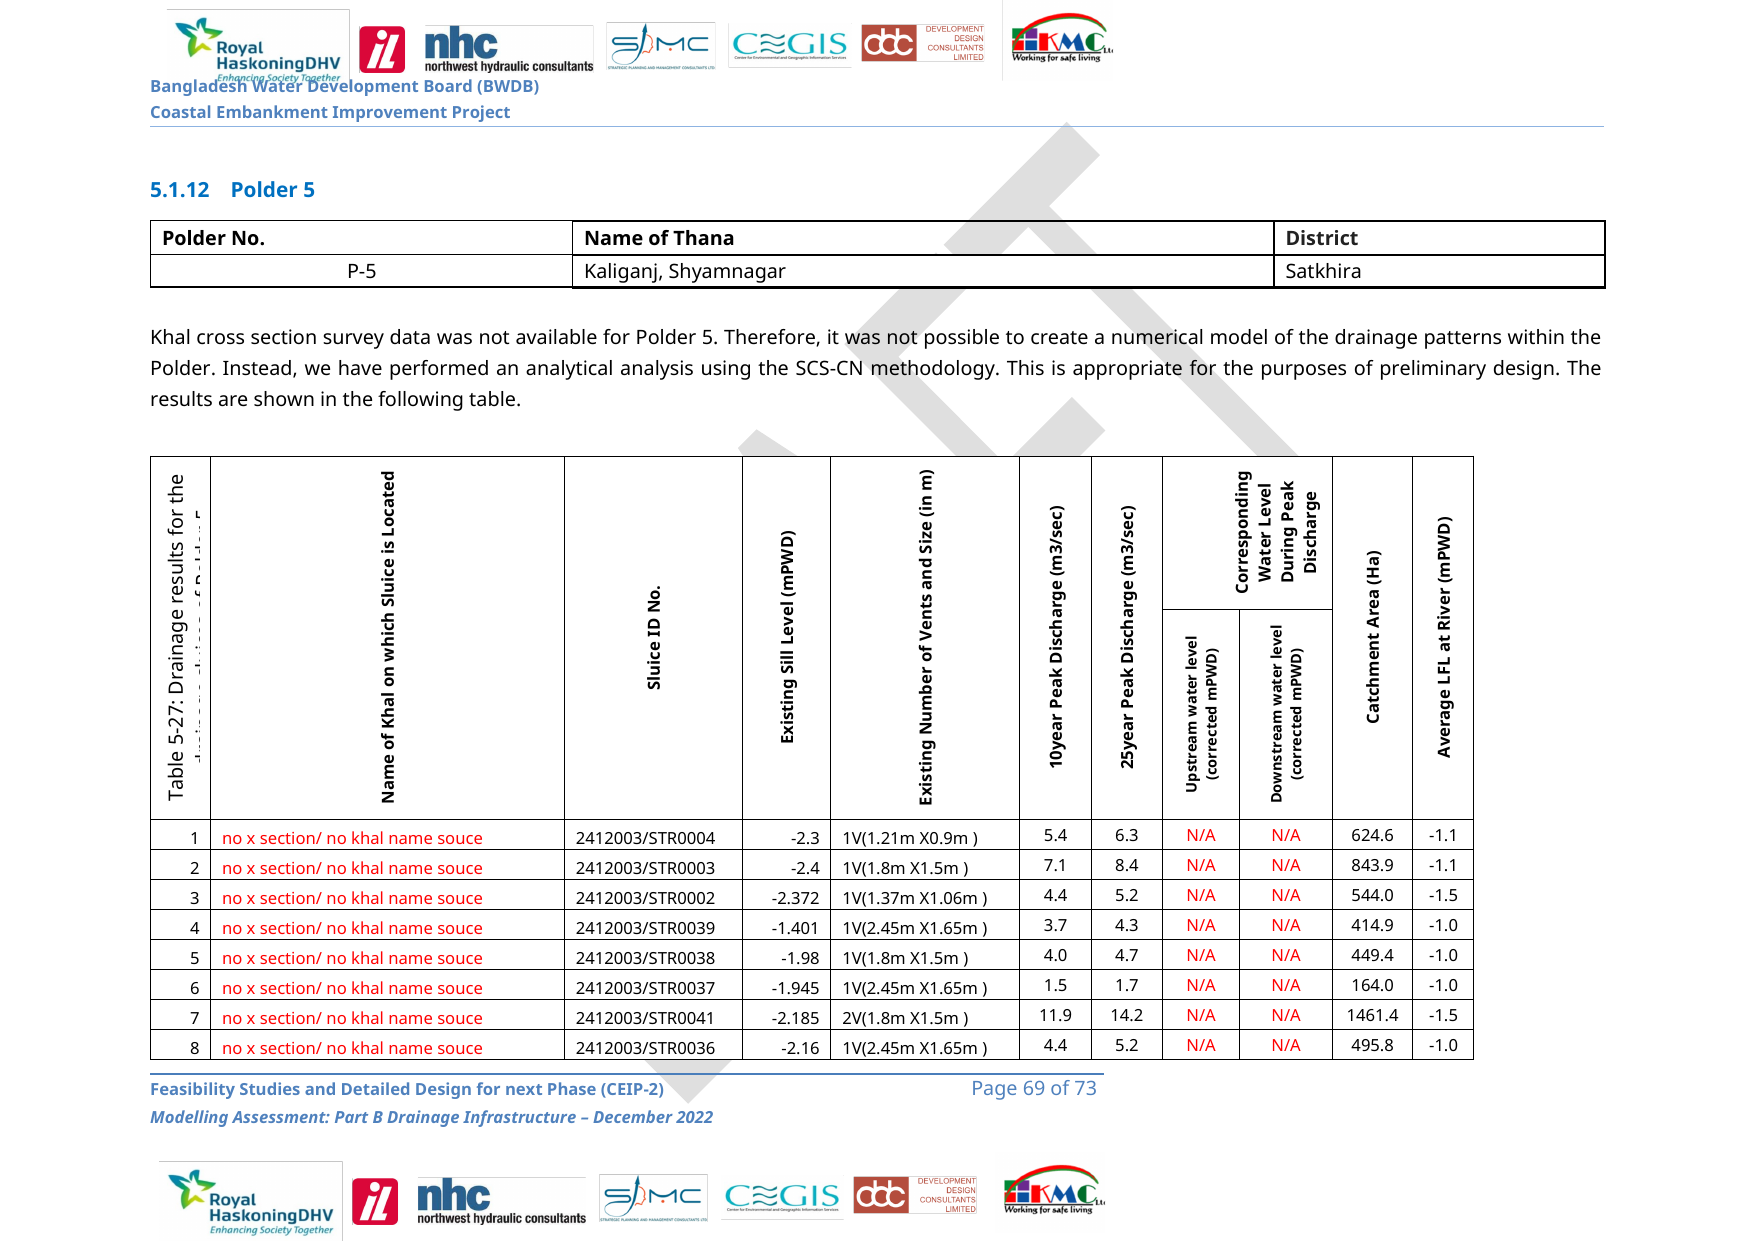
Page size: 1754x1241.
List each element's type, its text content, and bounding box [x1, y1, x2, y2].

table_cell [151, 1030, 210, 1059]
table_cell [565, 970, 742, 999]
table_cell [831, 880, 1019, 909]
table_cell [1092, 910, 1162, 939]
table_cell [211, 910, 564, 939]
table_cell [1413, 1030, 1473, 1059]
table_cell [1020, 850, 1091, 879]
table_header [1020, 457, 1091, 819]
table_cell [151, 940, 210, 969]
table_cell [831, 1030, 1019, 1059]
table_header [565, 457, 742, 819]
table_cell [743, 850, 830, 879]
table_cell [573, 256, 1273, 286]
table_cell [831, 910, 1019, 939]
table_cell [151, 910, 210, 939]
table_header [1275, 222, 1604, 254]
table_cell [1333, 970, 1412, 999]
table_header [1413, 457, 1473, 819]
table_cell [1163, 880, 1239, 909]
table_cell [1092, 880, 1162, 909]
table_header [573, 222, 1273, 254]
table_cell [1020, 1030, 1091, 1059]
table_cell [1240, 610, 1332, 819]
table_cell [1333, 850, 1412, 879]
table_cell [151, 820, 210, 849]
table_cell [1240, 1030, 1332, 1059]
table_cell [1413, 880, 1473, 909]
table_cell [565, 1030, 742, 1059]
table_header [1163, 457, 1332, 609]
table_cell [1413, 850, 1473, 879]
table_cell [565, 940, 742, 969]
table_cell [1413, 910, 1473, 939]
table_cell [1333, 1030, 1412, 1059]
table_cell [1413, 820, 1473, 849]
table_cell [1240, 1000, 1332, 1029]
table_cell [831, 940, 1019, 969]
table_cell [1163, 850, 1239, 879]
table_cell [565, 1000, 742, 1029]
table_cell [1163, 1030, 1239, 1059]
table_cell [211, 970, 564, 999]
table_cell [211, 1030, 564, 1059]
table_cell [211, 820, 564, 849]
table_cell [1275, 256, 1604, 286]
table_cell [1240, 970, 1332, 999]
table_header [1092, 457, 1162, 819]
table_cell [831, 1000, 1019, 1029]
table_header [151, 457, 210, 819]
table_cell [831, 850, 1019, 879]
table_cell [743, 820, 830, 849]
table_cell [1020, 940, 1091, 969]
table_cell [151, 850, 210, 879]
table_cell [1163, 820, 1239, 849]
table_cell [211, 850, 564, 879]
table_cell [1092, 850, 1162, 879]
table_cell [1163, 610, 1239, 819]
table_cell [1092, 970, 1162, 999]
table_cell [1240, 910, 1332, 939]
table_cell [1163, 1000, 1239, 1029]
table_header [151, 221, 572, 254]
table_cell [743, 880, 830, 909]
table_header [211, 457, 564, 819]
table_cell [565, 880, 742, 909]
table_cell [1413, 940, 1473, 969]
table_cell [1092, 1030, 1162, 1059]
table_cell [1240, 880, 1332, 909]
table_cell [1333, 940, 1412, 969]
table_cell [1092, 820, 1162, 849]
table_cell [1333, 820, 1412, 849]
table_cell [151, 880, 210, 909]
text Khal cross section survey data was not available for Polder 5. Therefore, it was not possible to create a numerical model of the drainage patterns within the Polder. Instead, we have performed an analytical analysis using the SCS-CN methodology. This is appropriate for the purposes of preliminary design. The results are shown in the following table. [150, 323, 1604, 412]
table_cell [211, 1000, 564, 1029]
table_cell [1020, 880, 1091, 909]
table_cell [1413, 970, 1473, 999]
picture [159, 1152, 1106, 1241]
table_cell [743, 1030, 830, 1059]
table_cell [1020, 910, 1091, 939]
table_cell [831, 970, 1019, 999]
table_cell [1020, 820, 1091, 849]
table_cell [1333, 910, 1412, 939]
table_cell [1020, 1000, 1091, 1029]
subtitle Polder 5 [150, 175, 1604, 203]
picture [166, 0, 1114, 89]
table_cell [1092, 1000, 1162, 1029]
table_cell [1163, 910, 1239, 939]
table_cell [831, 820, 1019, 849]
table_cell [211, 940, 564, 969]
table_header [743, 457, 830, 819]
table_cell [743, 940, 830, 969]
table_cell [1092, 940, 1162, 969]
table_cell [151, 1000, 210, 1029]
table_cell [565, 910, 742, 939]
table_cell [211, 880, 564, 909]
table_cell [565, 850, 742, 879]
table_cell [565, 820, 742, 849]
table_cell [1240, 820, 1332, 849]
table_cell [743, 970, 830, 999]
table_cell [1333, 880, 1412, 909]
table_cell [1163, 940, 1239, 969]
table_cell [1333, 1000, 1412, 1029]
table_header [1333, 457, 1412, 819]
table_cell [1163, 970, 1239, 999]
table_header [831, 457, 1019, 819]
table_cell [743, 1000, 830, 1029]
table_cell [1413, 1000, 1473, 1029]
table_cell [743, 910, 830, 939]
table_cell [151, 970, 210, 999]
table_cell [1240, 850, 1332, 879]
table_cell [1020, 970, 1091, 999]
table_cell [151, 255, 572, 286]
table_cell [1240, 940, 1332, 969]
